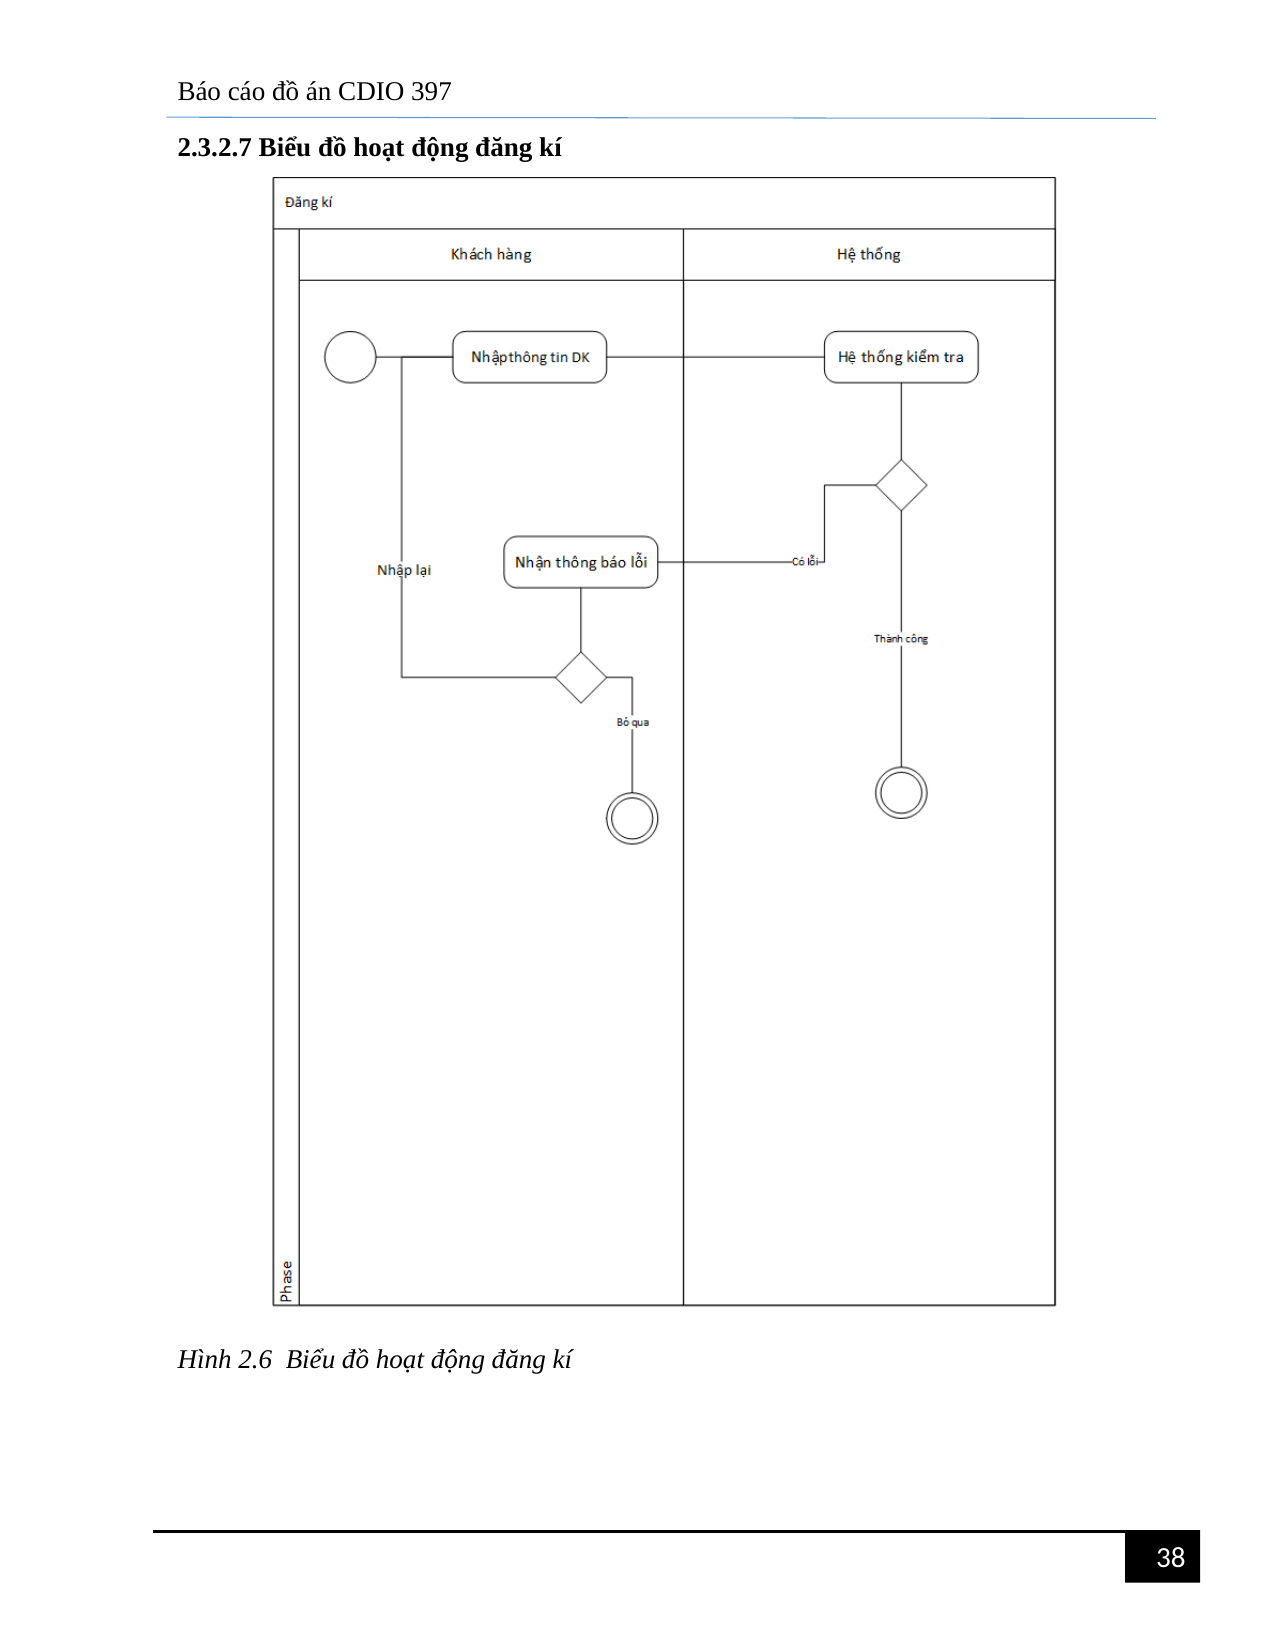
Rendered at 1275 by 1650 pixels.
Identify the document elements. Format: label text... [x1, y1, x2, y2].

subtitle 2.3.2.7 Biểu đồ hoạt động đăng kí [177, 131, 1157, 162]
picture [270, 177, 1146, 1312]
